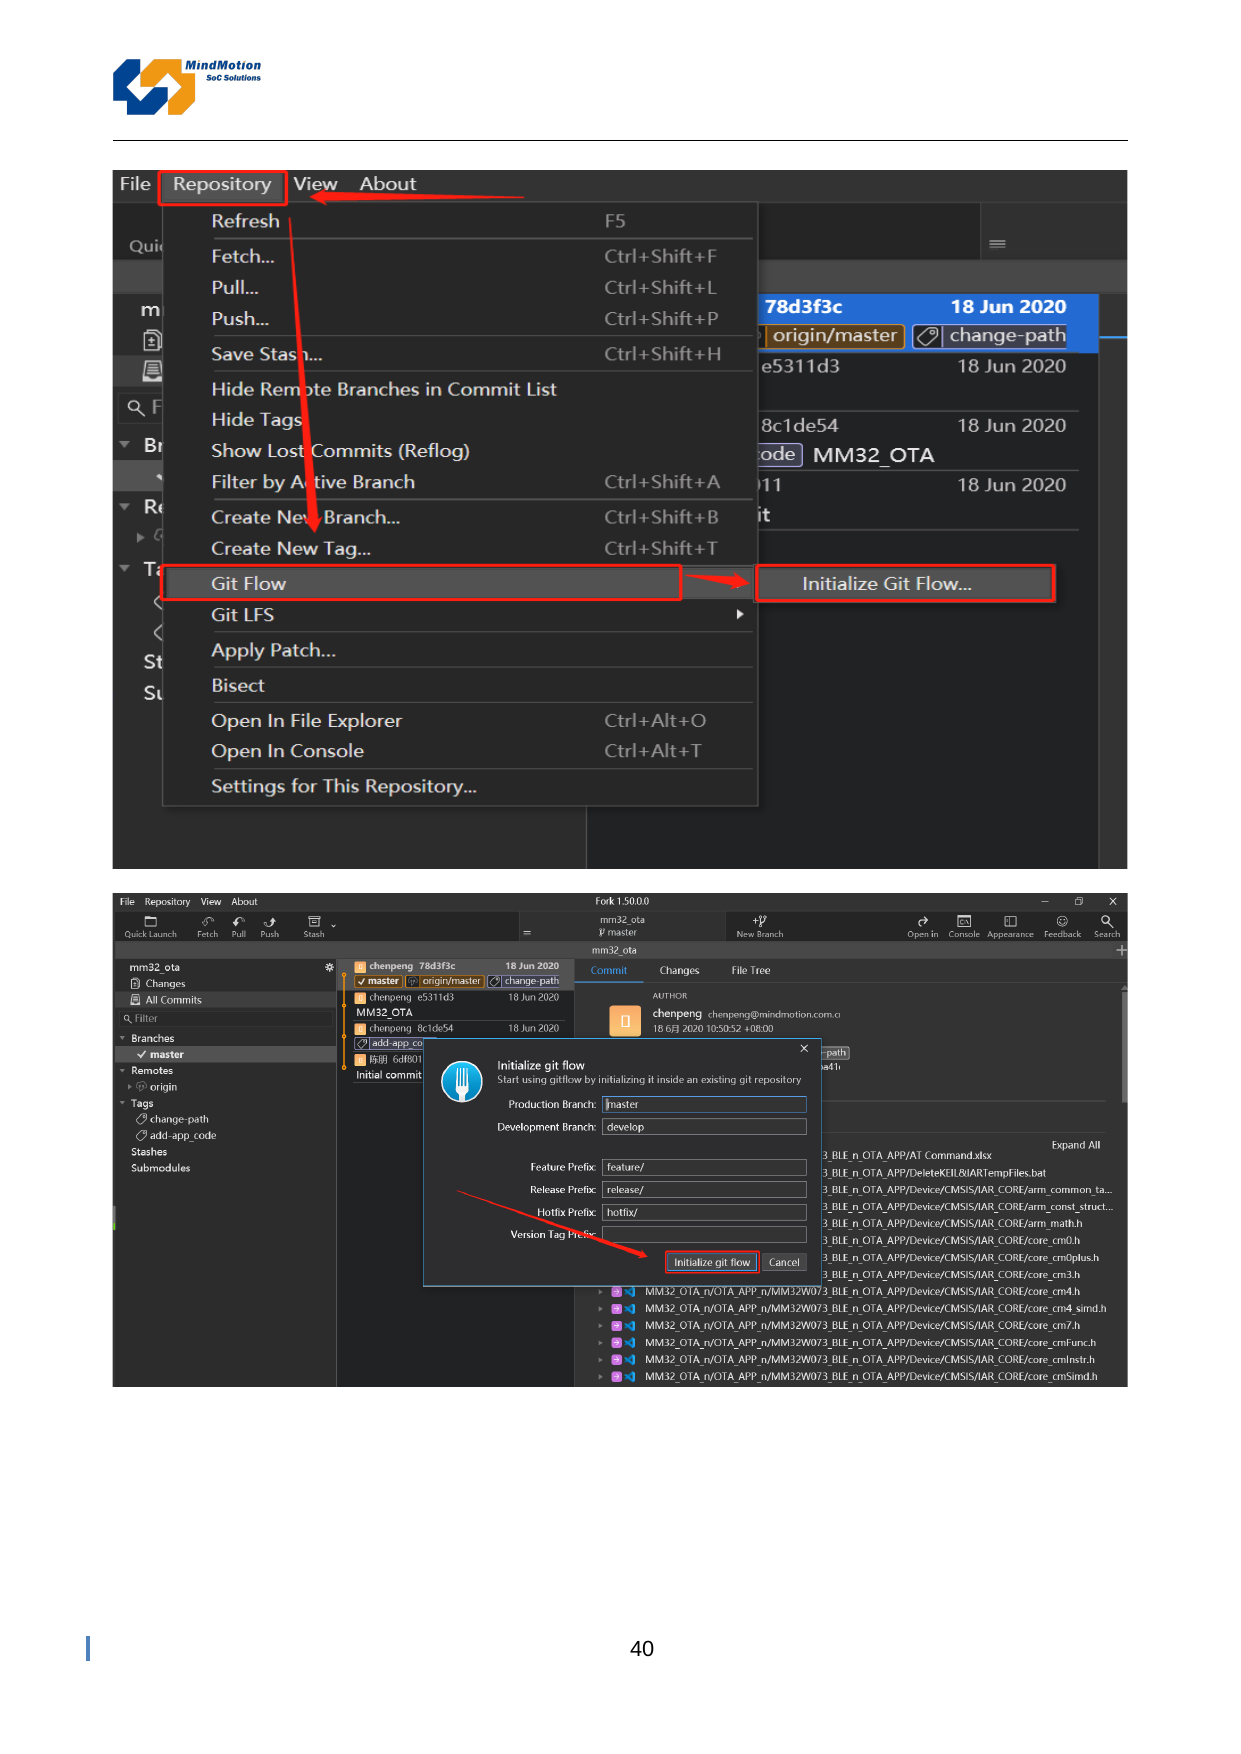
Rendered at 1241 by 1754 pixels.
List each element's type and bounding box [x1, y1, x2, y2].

picture [112, 893, 1128, 1387]
picture [112, 170, 1128, 869]
picture [112, 59, 262, 117]
